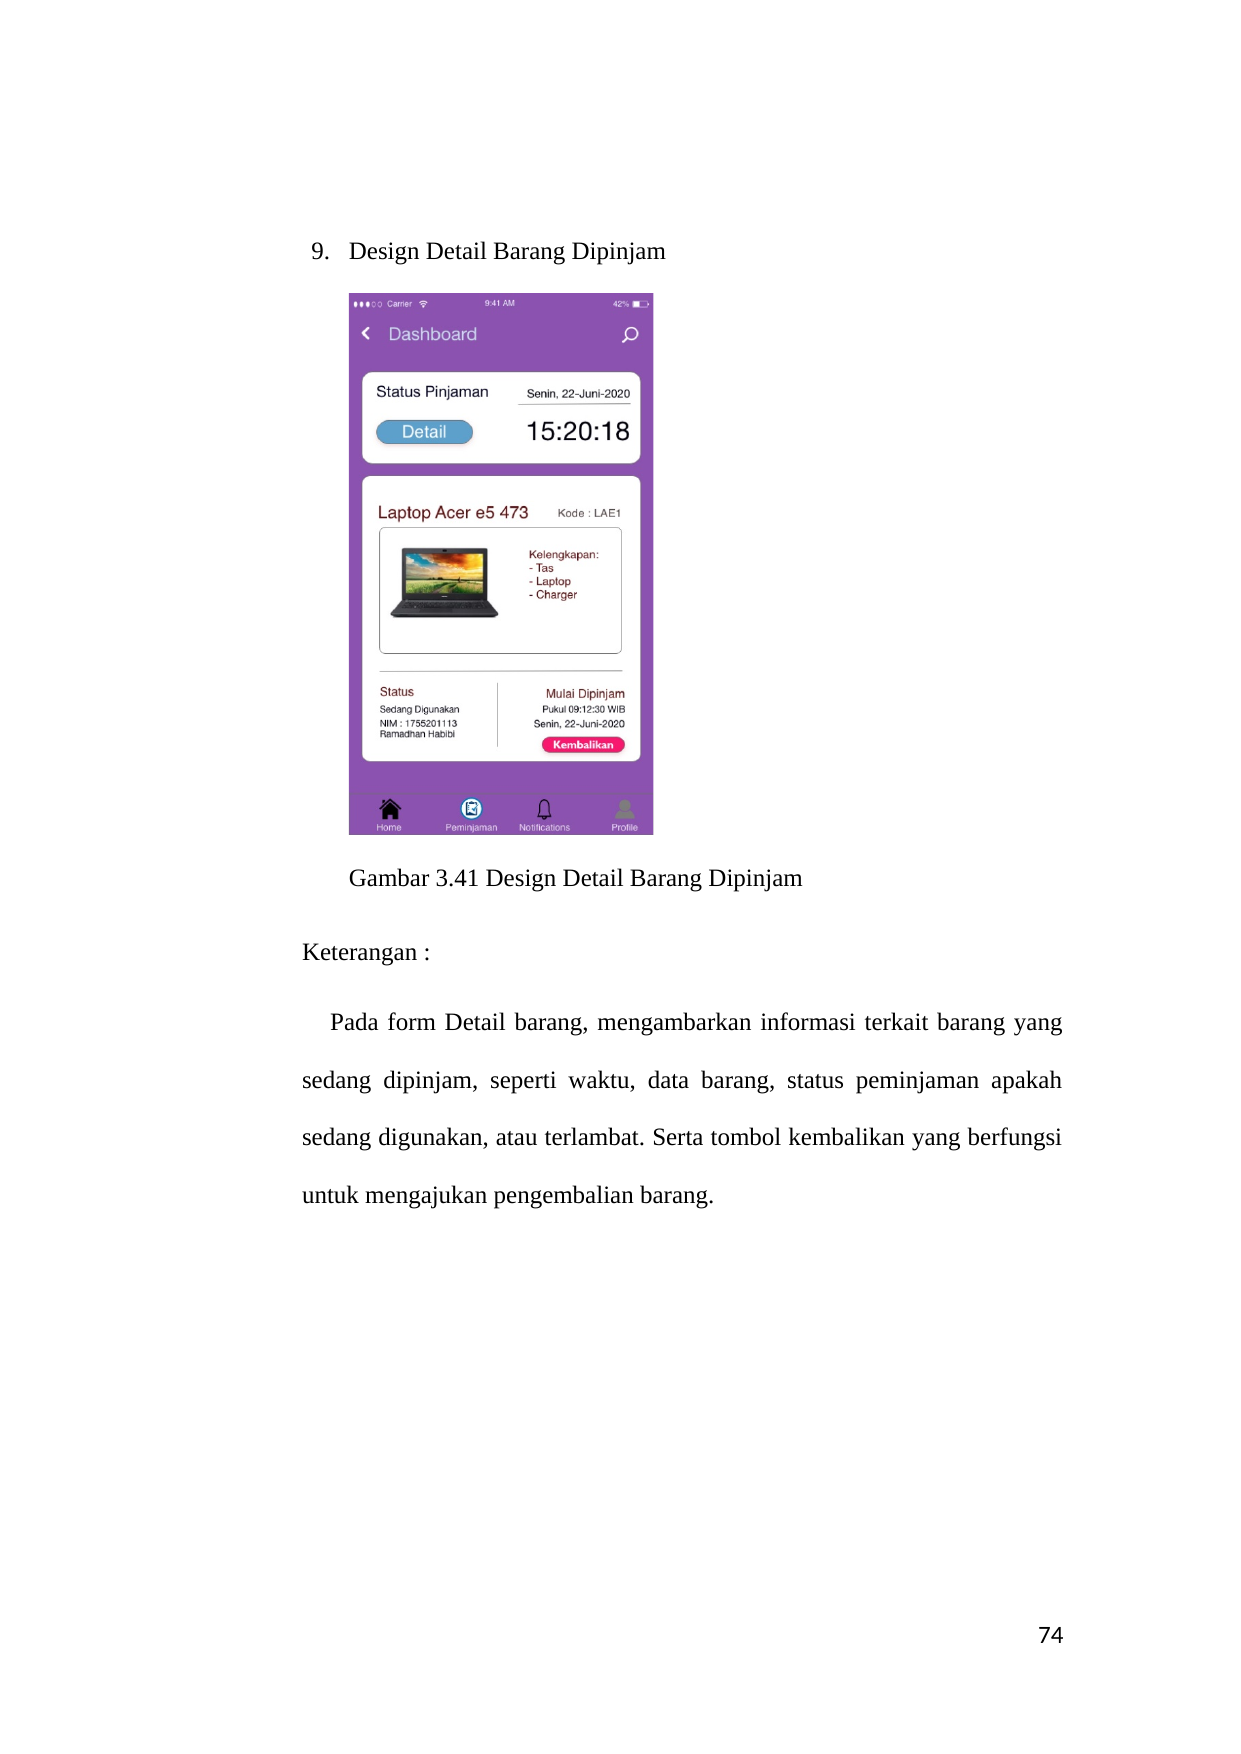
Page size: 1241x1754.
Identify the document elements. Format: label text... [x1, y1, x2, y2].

text Keterangan : [302, 937, 1063, 966]
list Design Detail Barang Dipinjam [311, 236, 1063, 265]
picture [348, 293, 654, 835]
list Gambar 3.41 Design Detail Barang Dipinjam [349, 863, 1063, 892]
list Pada form Detail barang, mengambarkan informasi terkait barang yang sedang dipinjam, seperti waktu, data barang, status peminjaman apakah sedang digunakan, atau terlambat. Serta tombol kembalikan yang berfungsi untuk mengajukan pengembalian barang. [302, 1007, 1063, 1209]
